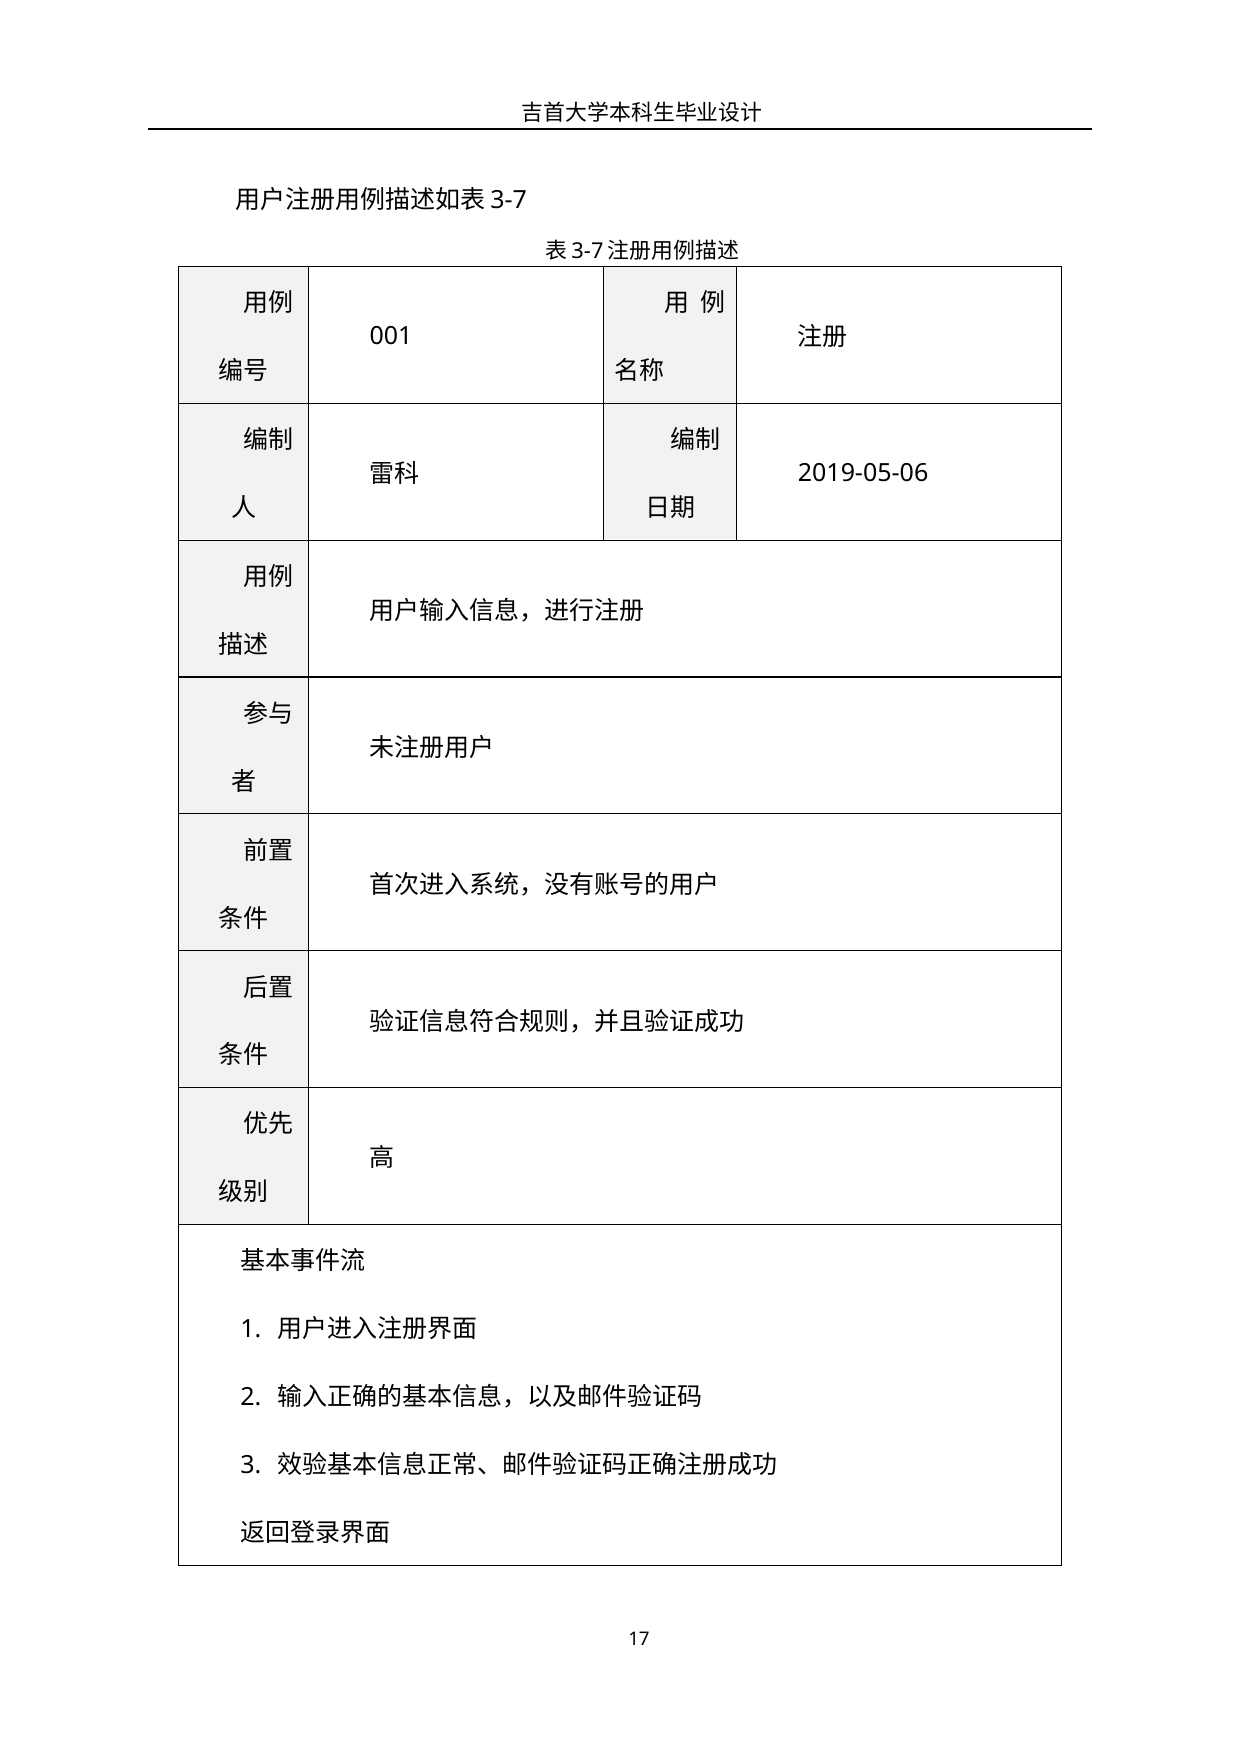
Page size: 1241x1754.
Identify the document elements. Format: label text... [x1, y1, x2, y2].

table_cell 雷科 [309, 404, 603, 539]
table_cell 2019-05-06 [737, 404, 1061, 539]
table_cell 编制人 [179, 404, 308, 539]
table_header 001 [309, 267, 603, 403]
table_cell 编制日期 [604, 404, 736, 539]
table_cell 首次进入系统，没有账号的用户 [309, 814, 1061, 950]
table_cell 后置条件 [179, 951, 308, 1087]
table_cell 高 [309, 1088, 1061, 1224]
table_cell 用例描述 [179, 541, 308, 676]
table_cell 未注册用户 [309, 678, 1061, 813]
table_header 用例编号 [179, 267, 308, 403]
text 表3-7注册用例描述 [148, 232, 1092, 266]
table_cell 参与者 [179, 678, 308, 813]
table_header 注册 [737, 267, 1061, 403]
table_cell 基本事件流 用户进入注册界面 输入正确的基本信息，以及邮件验证码 效验基本信息正常、邮件验证码正确注册成功 返回登录界面 [179, 1225, 1061, 1564]
text 用户注册用例描述如表3-7 [148, 164, 1092, 232]
table_cell 验证信息符合规则，并且验证成功 [309, 951, 1061, 1087]
table_cell 优先级别 [179, 1088, 308, 1224]
table_header 用例名称 [604, 267, 736, 403]
table_cell 前置条件 [179, 814, 308, 950]
table_cell 用户输入信息，进行注册 [309, 541, 1061, 676]
